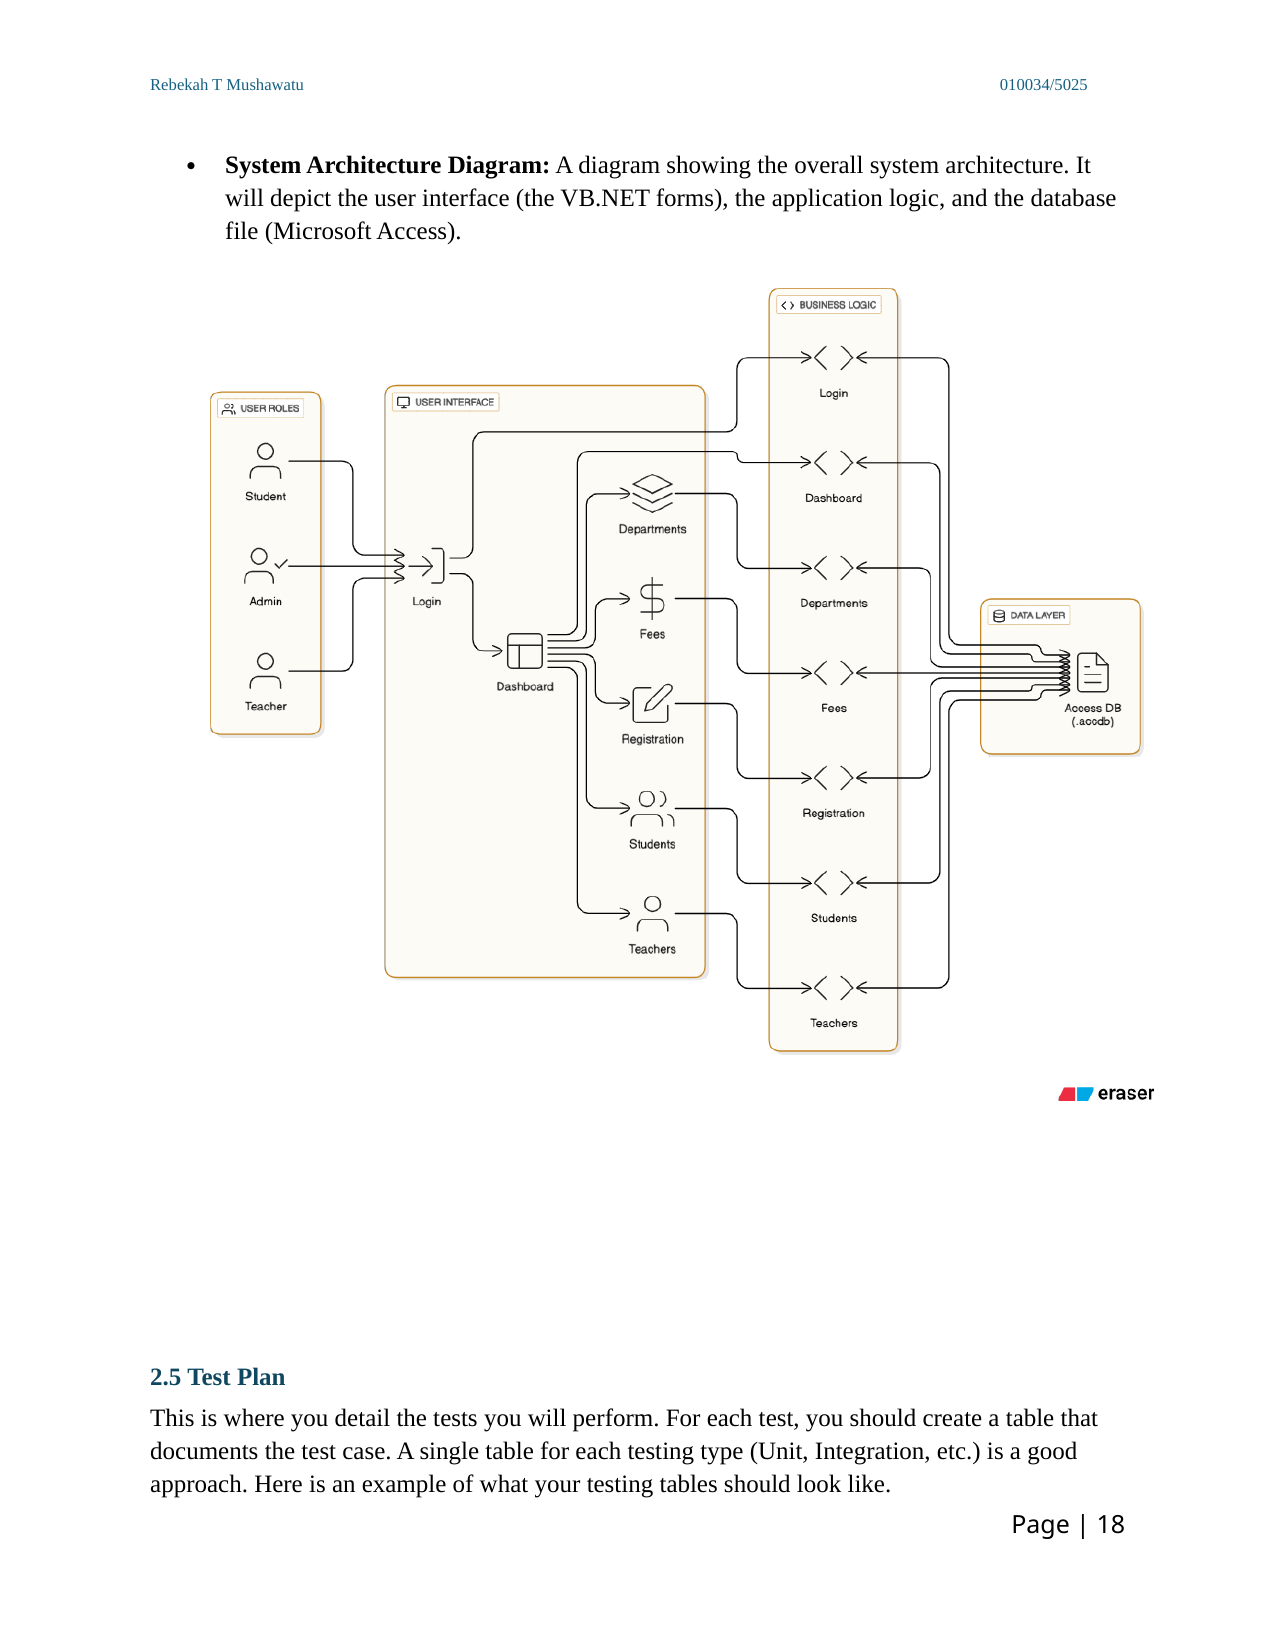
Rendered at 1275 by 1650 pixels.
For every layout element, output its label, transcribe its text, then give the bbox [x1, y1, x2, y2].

text This is where you detail the tests you will perform. For each test, you should create a table that documents the test case. A single table for each testing type (Unit, Integration, etc.) is a good approach. Here is an example of what your testing tables should look like. [150, 1403, 1125, 1498]
subtitle 2.5 Test Plan [150, 1362, 1125, 1391]
list System Architecture Diagram: A diagram showing the overall system architecture. It will depict the user interface (the VB.NET forms), the application logic, and the database file (Microsoft Access). [187, 150, 1125, 245]
picture [187, 265, 1163, 1142]
